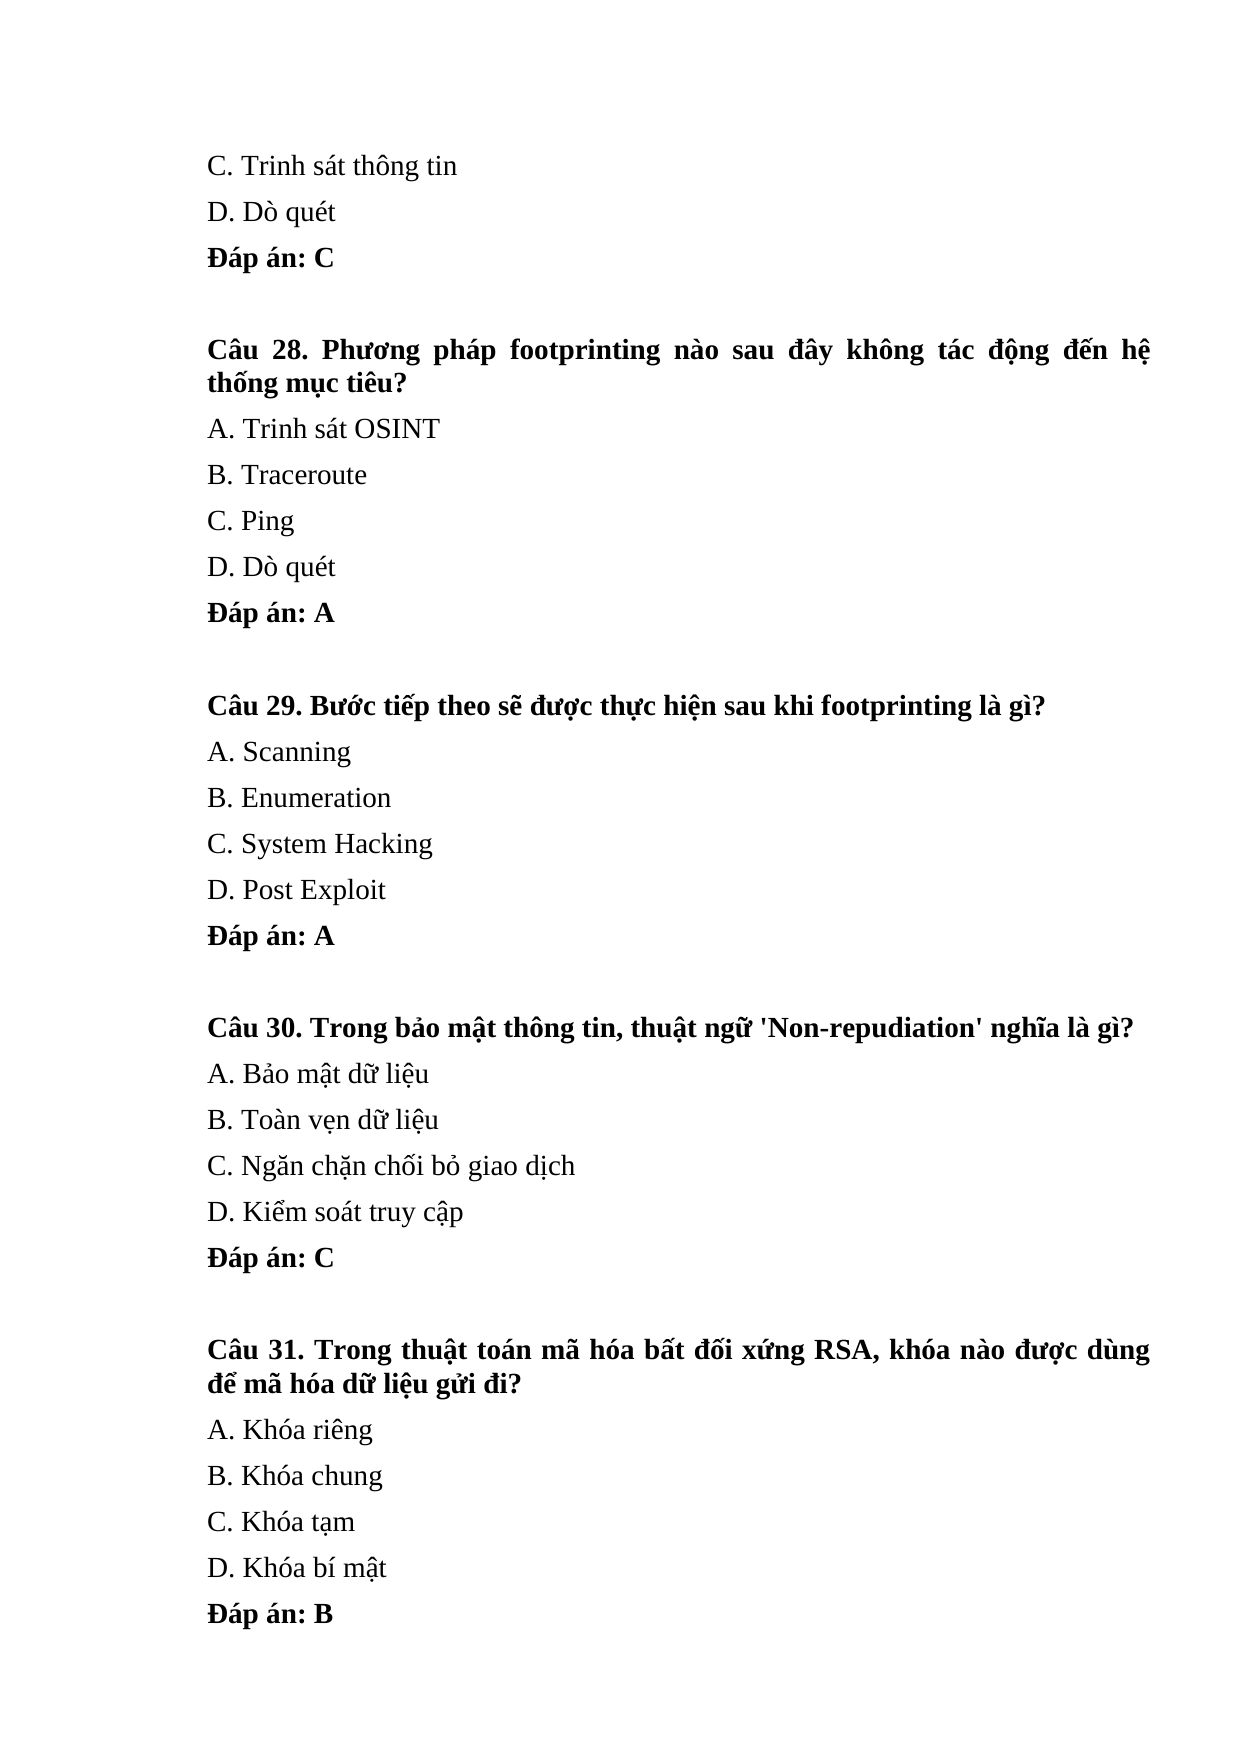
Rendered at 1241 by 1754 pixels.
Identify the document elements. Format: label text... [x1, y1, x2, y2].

text Đáp án: C [207, 240, 1152, 273]
text B. Enumeration [207, 780, 1152, 813]
text B. Khóa chung [207, 1458, 1152, 1491]
text C. System Hacking [207, 826, 1152, 859]
text Câu 29. Bước tiếp theo sẽ được thực hiện sau khi footprinting là gì? [207, 688, 1152, 721]
text D. Dò quét [207, 194, 1152, 227]
text D. Khóa bí mật [207, 1550, 1152, 1583]
text C. Ping [207, 503, 1152, 537]
text Câu 28. Phương pháp footprinting nào sau đây không tác động đến hệ thống mục tiêu? [207, 332, 1152, 399]
text Đáp án: C [207, 1240, 1152, 1274]
text C. Ngăn chặn chối bỏ giao dịch [207, 1148, 1152, 1182]
text D. Kiểm soát truy cập [207, 1194, 1152, 1228]
text Đáp án: A [207, 918, 1152, 951]
text A. Trinh sát OSINT [207, 411, 1152, 445]
text A. Bảo mật dữ liệu [207, 1056, 1152, 1089]
text D. Dò quét [207, 549, 1152, 583]
text Đáp án: A [207, 596, 1152, 629]
text Câu 31. Trong thuật toán mã hóa bất đối xứng RSA, khóa nào được dùng để mã hóa dữ liệu gửi đi? [207, 1332, 1152, 1399]
text B. Toàn vẹn dữ liệu [207, 1102, 1152, 1136]
text Câu 30. Trong bảo mật thông tin, thuật ngữ 'Non-repudiation' nghĩa là gì? [207, 1010, 1152, 1043]
text B. Traceroute [207, 457, 1152, 491]
text Đáp án: B [207, 1596, 1152, 1629]
text C. Trinh sát thông tin [207, 148, 1152, 181]
text A. Scanning [207, 734, 1152, 767]
text C. Khóa tạm [207, 1504, 1152, 1537]
text D. Post Exploit [207, 872, 1152, 905]
text A. Khóa riêng [207, 1412, 1152, 1445]
